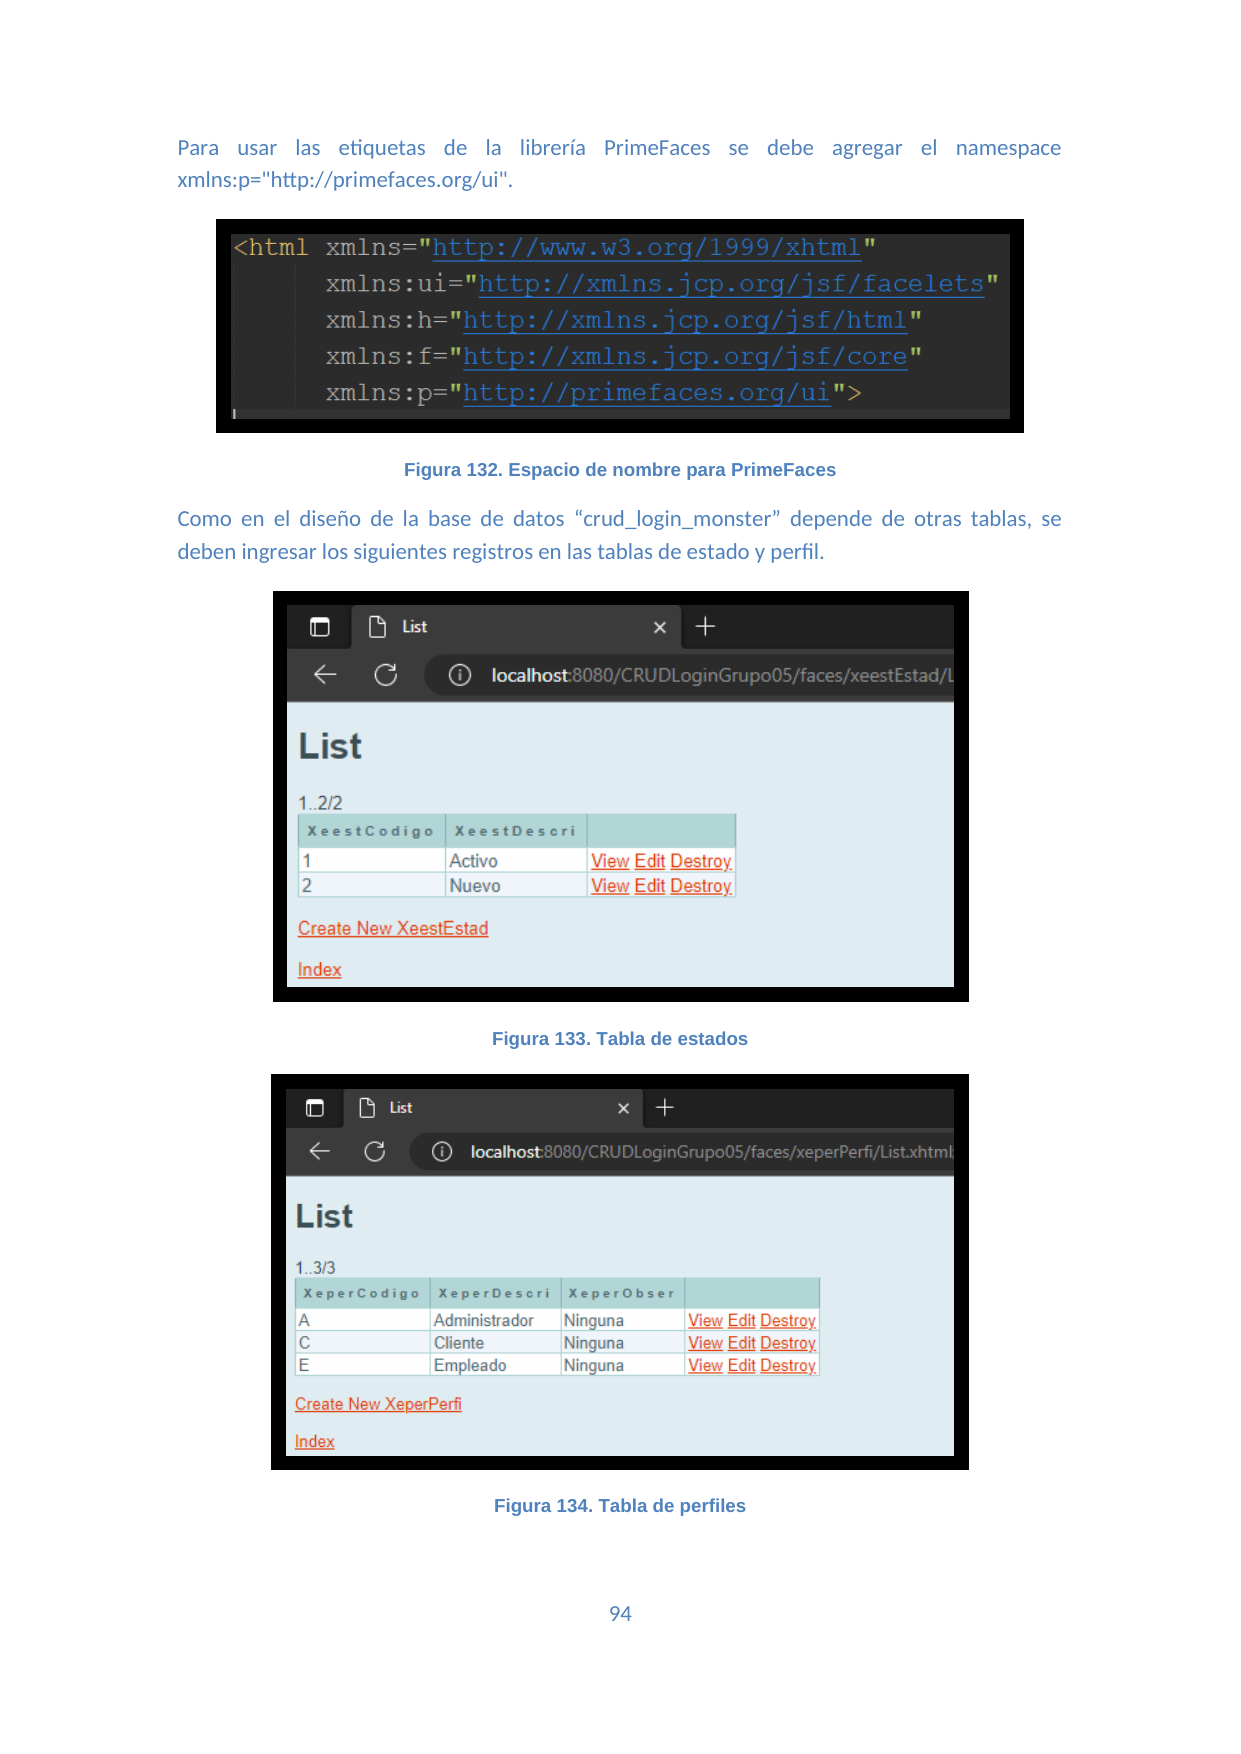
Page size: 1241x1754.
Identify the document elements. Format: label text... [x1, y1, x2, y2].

text Como en el diseño de la base de datos “crud_login_monster” depende de otras tablas, se deben ingresar los siguientes registros en las tablas de estado y perfil. [177, 504, 1063, 565]
text Figura 134. Tabla de perfiles [177, 1495, 1063, 1517]
picture [287, 605, 954, 987]
text Figura 132. Espacio de nombre para PrimeFaces [177, 459, 1063, 481]
picture [231, 234, 1010, 419]
picture [286, 1089, 954, 1456]
text Para usar las etiquetas de la librería PrimeFaces se debe agregar el namespace xmlns:p="http://primefaces.org/ui". [177, 133, 1063, 193]
text Figura 133. Tabla de estados [177, 1027, 1063, 1049]
